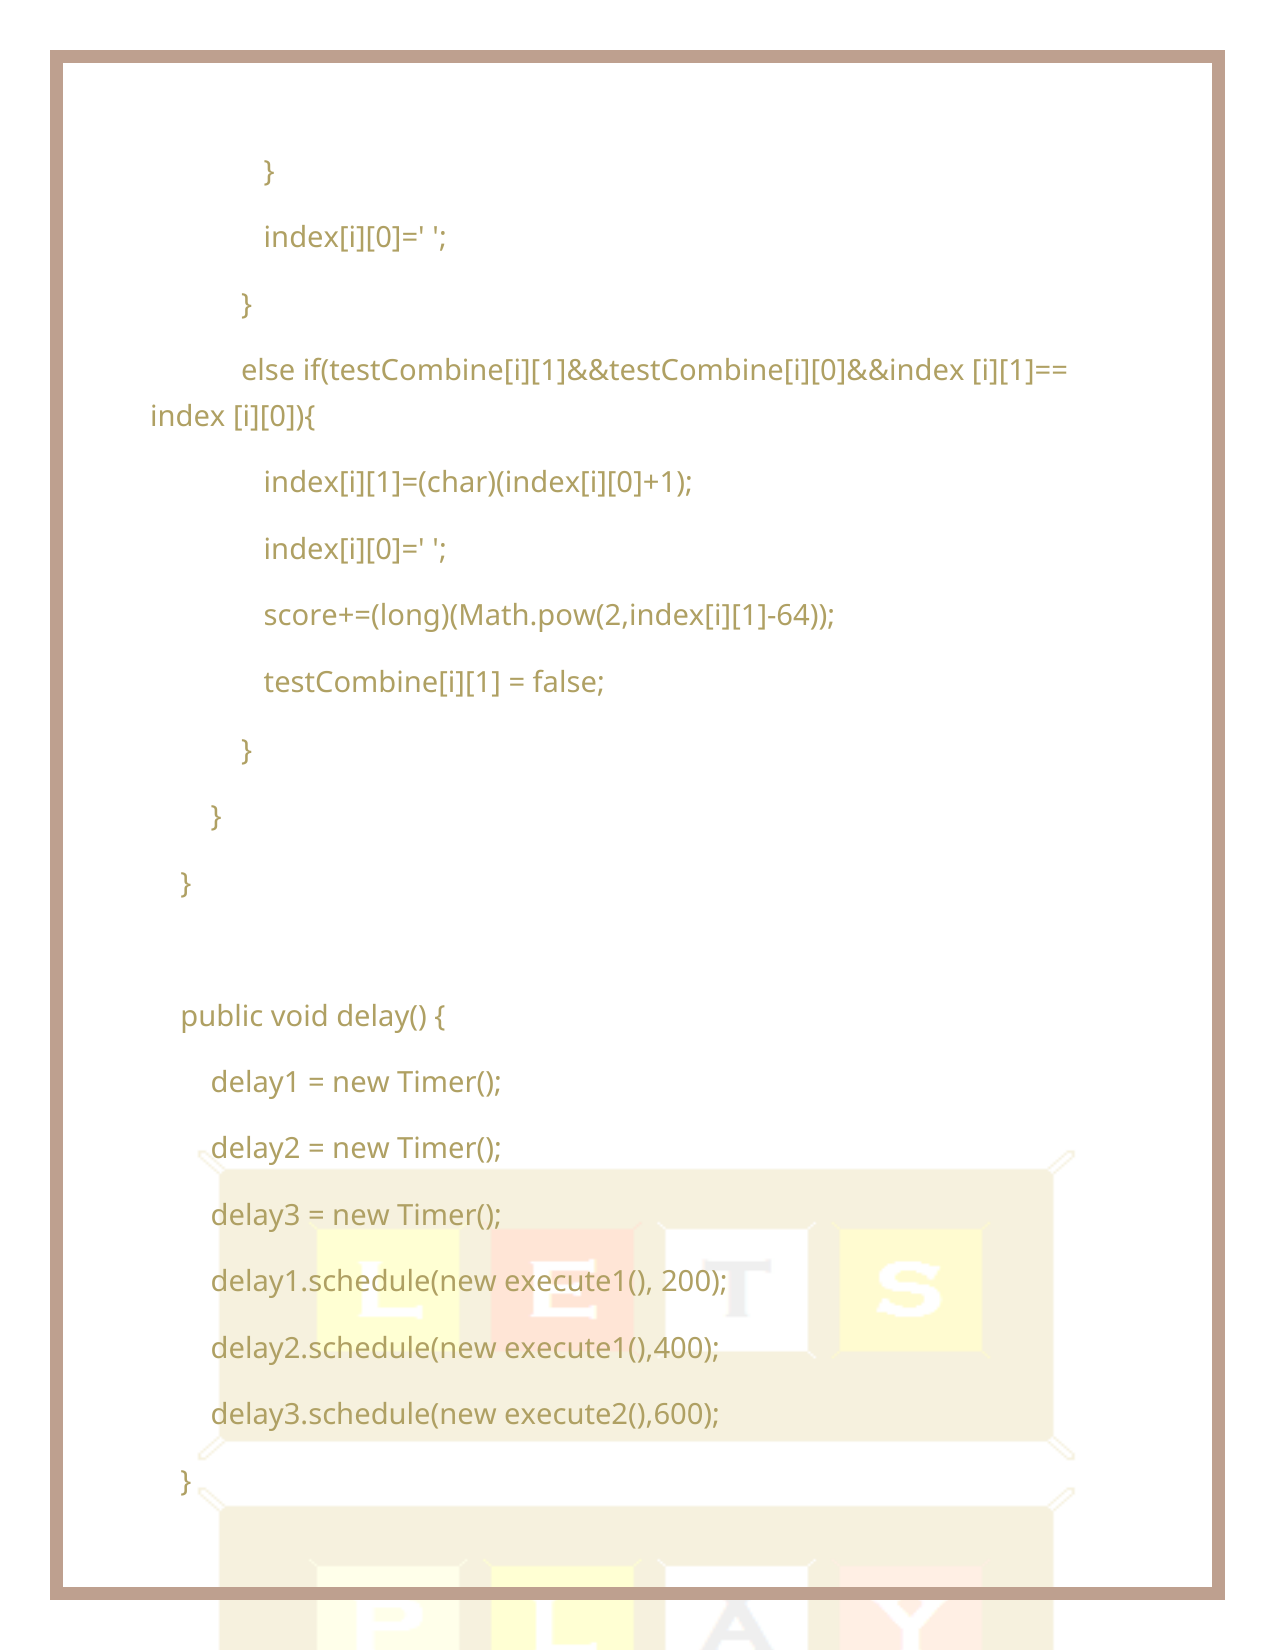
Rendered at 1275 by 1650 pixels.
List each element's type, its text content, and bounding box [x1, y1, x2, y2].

text testCombine[i][1] = false; [150, 661, 1125, 701]
text score+=(long)(Math.pow(2,index[i][1]-64)); [150, 594, 1125, 634]
text } [150, 862, 1125, 902]
text } [150, 729, 1125, 769]
text delay3.schedule(new execute2(),600); [150, 1393, 1125, 1433]
text delay2.schedule(new execute1(),400); [150, 1327, 1125, 1367]
text index[i][1]=(char)(index[i][0]+1); [150, 461, 1125, 501]
text index[i][0]=' '; [150, 216, 1125, 256]
text delay1 = new Timer(); [150, 1061, 1125, 1101]
text delay3 = new Timer(); [150, 1194, 1125, 1234]
text } [150, 150, 1125, 190]
text } [150, 1460, 1125, 1500]
text delay2 = new Timer(); [150, 1128, 1125, 1167]
text public void delay() { [150, 995, 1125, 1034]
text } [150, 795, 1125, 835]
text index[i][0]=' '; [150, 528, 1125, 568]
text else if(testCombine[i][1]&&testCombine[i][0]&&index [i][1]== index [i][0]){ [150, 349, 1125, 435]
text } [150, 283, 1125, 323]
text delay1.schedule(new execute1(), 200); [150, 1261, 1125, 1300]
